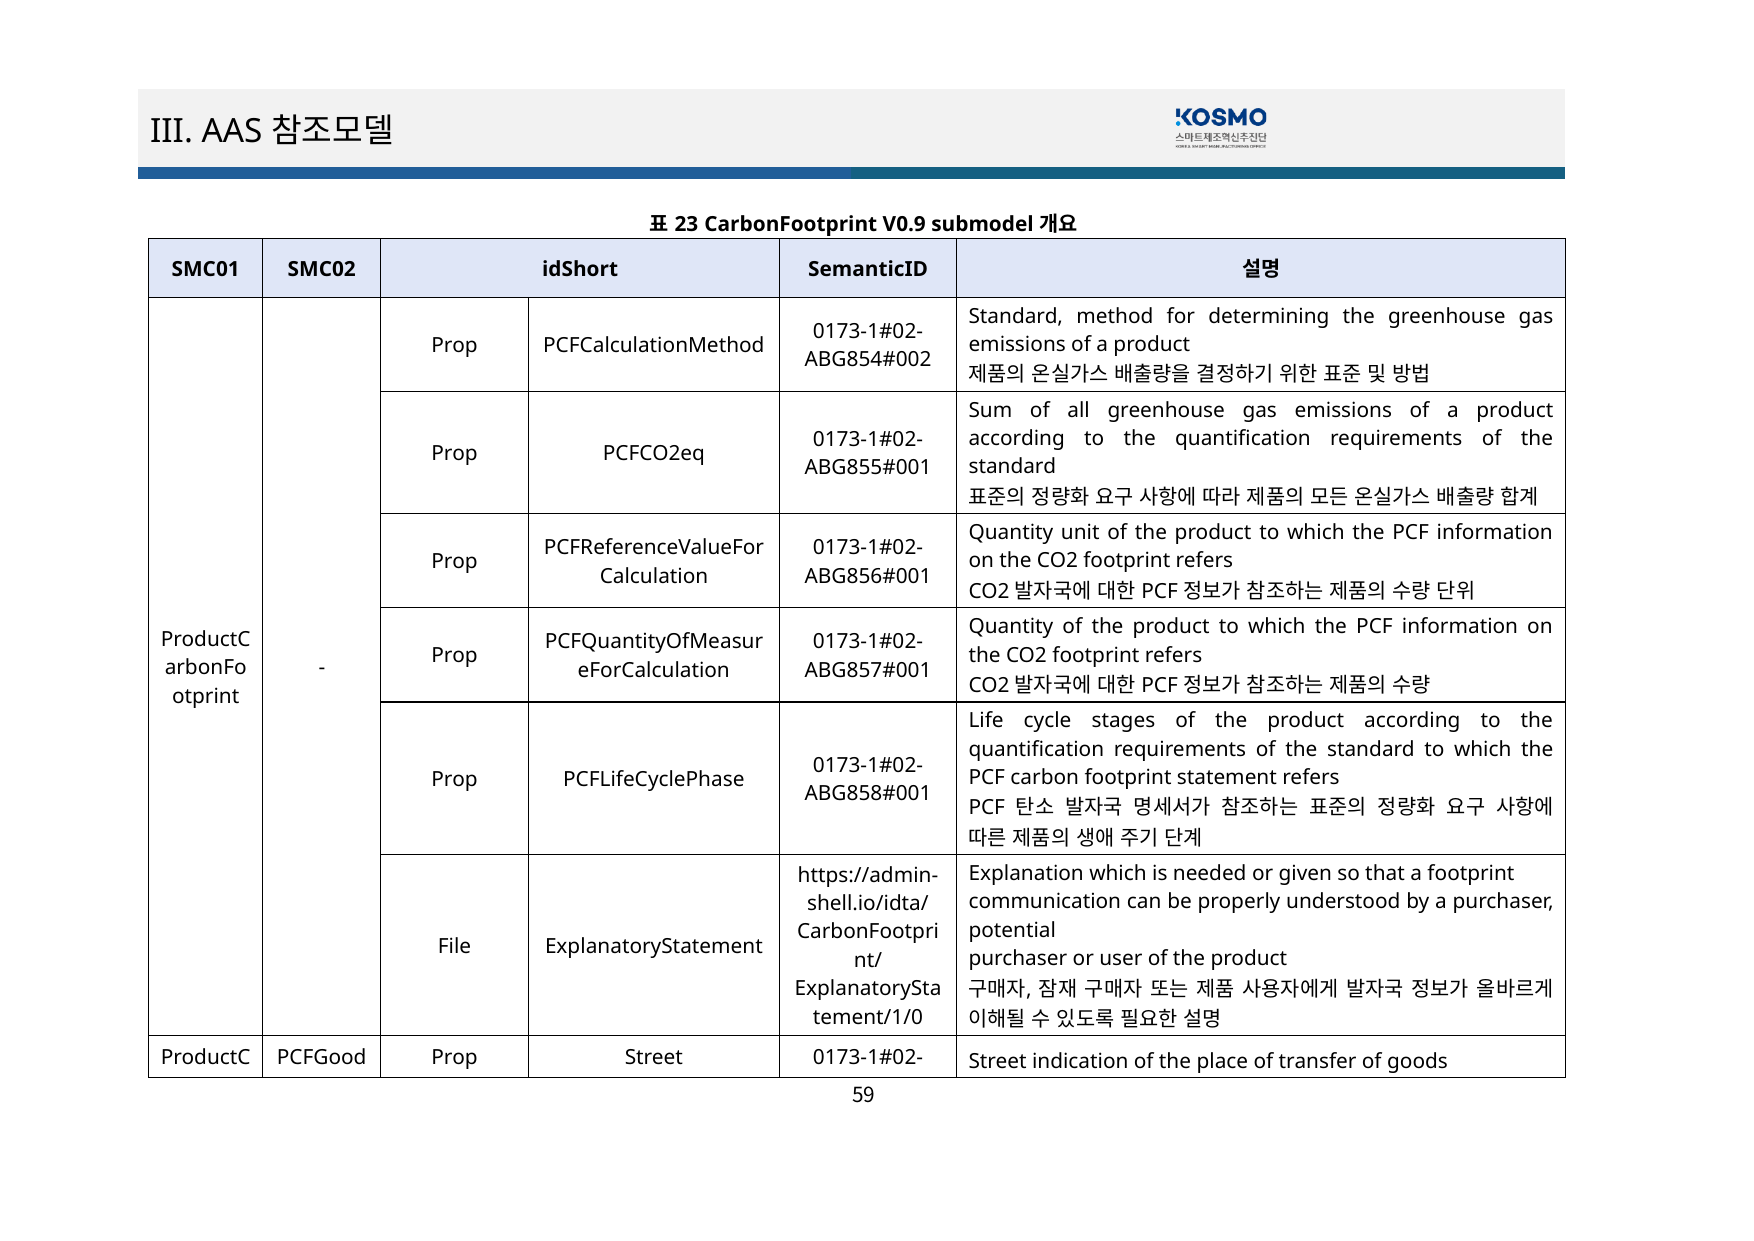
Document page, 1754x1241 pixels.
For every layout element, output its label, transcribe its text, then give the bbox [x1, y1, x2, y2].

table_cell Life cycle stages of the product according to the quantification requirements of the standard to which the PCF carbon footprint statement refers PCF 탄소 발자국 명세서가 참조하는 표준의 정량화 요구 사항에 따른 제품의 생애 주기 단계 [957, 703, 1565, 854]
picture [1175, 108, 1267, 148]
table_cell Sum of all greenhouse gas emissions of a product according to the quantification requirements of the standard 표준의 정량화 요구 사항에 따라 제품의 모든 온실가스 배출량 합계 [957, 392, 1565, 513]
table_cell Street [529, 1036, 779, 1077]
table_cell Prop [381, 1036, 528, 1077]
table_header SemanticID [780, 239, 956, 297]
table_cell Prop [381, 392, 528, 513]
table_cell - [263, 298, 380, 1035]
table_cell PCFQuantityOfMeasureForCalculation [529, 608, 779, 701]
table_header 설명 [957, 239, 1565, 297]
table_cell 0173-1#02-ABH956#001 [780, 1036, 956, 1077]
table_cell 0173-1#02-ABG855#001 [780, 392, 956, 513]
table_cell ProductCarbonFootprint [149, 1036, 262, 1077]
table_cell PCFReferenceValueForCalculation [529, 514, 779, 607]
table_cell ExplanatoryStatement [529, 855, 779, 1035]
table_cell 0173-1#02-ABG857#001 [780, 608, 956, 701]
table_cell PCFCO2eq [529, 392, 779, 513]
table_cell Explanation which is needed or given so that a footprint communication can be properly understood by a purchaser, potential purchaser or user of the product 구매자, 잠재 구매자 또는 제품 사용자에게 발자국 정보가 올바르게 이해될 수 있도록 필요한 설명 [957, 855, 1565, 1035]
table_header SMC02 [263, 239, 380, 297]
table_cell 0173-1#02-ABG858#001 [780, 703, 956, 854]
table_cell Prop [381, 703, 528, 854]
table_header SMC01 [149, 239, 262, 297]
table_cell Prop [381, 298, 528, 391]
table_cell 0173-1#02-ABG856#001 [780, 514, 956, 607]
table_cell Standard, method for determining the greenhouse gas emissions of a product 제품의 온실가스 배출량을 결정하기 위한 표준 및 방법 [957, 298, 1565, 391]
table_cell 0173-1#02-ABG854#002 [780, 298, 956, 391]
table_cell Prop [381, 514, 528, 607]
table_cell https://admin-shell.io/idta/CarbonFootprint/ExplanatoryStatement/1/0 [780, 855, 956, 1035]
table_cell PCFCalculationMethod [529, 298, 779, 391]
table_cell PCFGoodsAddressHandover [263, 1036, 380, 1077]
table_cell Street indication of the place of transfer of goods 화물이송장소의 도로표시 [957, 1036, 1565, 1077]
table_header idShort [381, 239, 779, 297]
table_cell File [381, 855, 528, 1035]
table_cell Quantity unit of the product to which the PCF information on the CO2 footprint refers CO2 발자국에 대한 PCF 정보가 참조하는 제품의 수량 단위 [957, 514, 1565, 607]
table_cell Prop [381, 608, 528, 701]
table_cell PCFLifeCyclePhase [529, 703, 779, 854]
table_cell Quantity of the product to which the PCF information on the CO2 footprint refers CO2 발자국에 대한 PCF 정보가 참조하는 제품의 수량 [957, 608, 1565, 701]
table_cell ProductCarbonFootprint [149, 298, 262, 1035]
